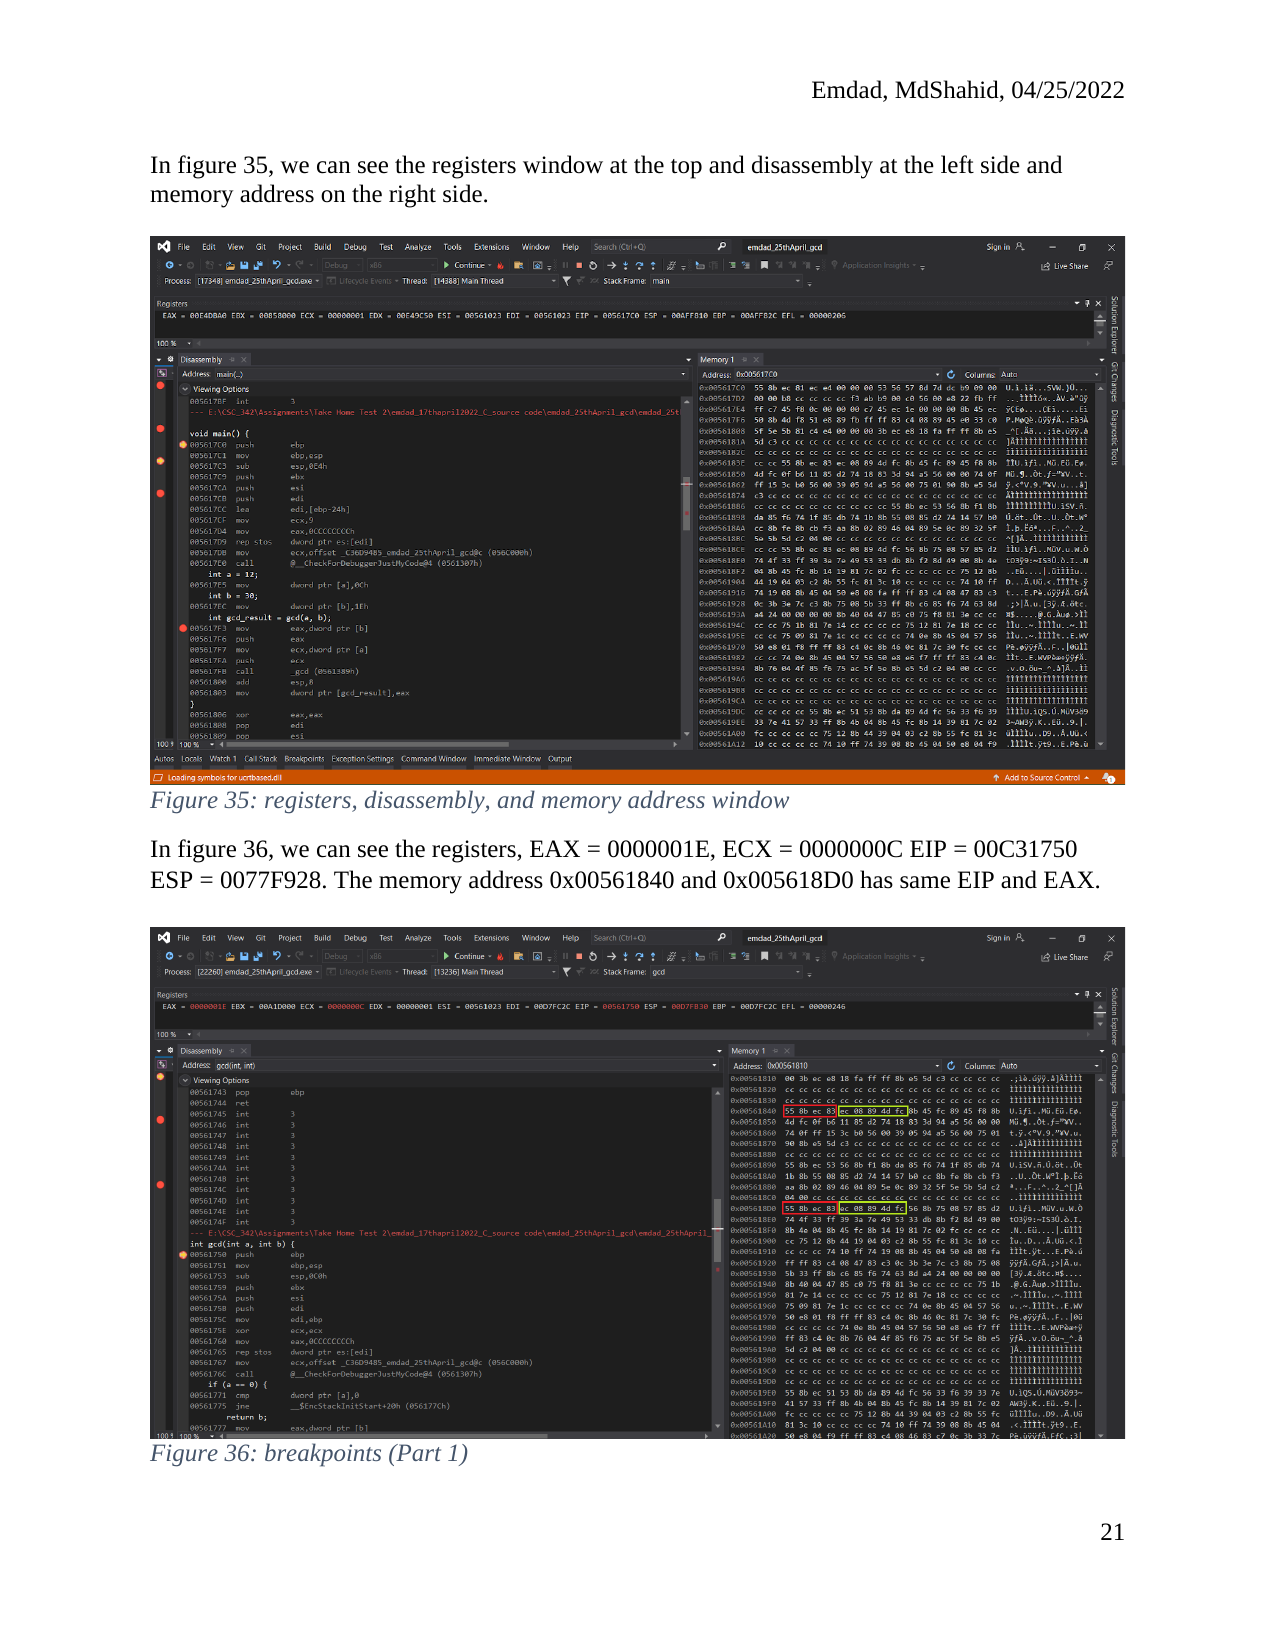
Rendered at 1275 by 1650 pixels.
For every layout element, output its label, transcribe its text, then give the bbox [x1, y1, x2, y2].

picture [150, 927, 1125, 1439]
text Figure 35: registers, disassembly, and memory address window [150, 785, 1125, 814]
picture [150, 236, 1125, 785]
text In figure 36, we can see the registers, EAX = 0000001E, ECX = 0000000C EIP = 00C31750 ESP = 0077F928. The memory address 0x00561840 and 0x005618D0 has same EIP and EAX. [150, 834, 1125, 894]
text Figure 36: breakpoints (Part 1) [150, 1439, 1125, 1467]
text In figure 35, we can see the registers window at the top and disassembly at the left side and memory address on the right side. [150, 150, 1125, 207]
